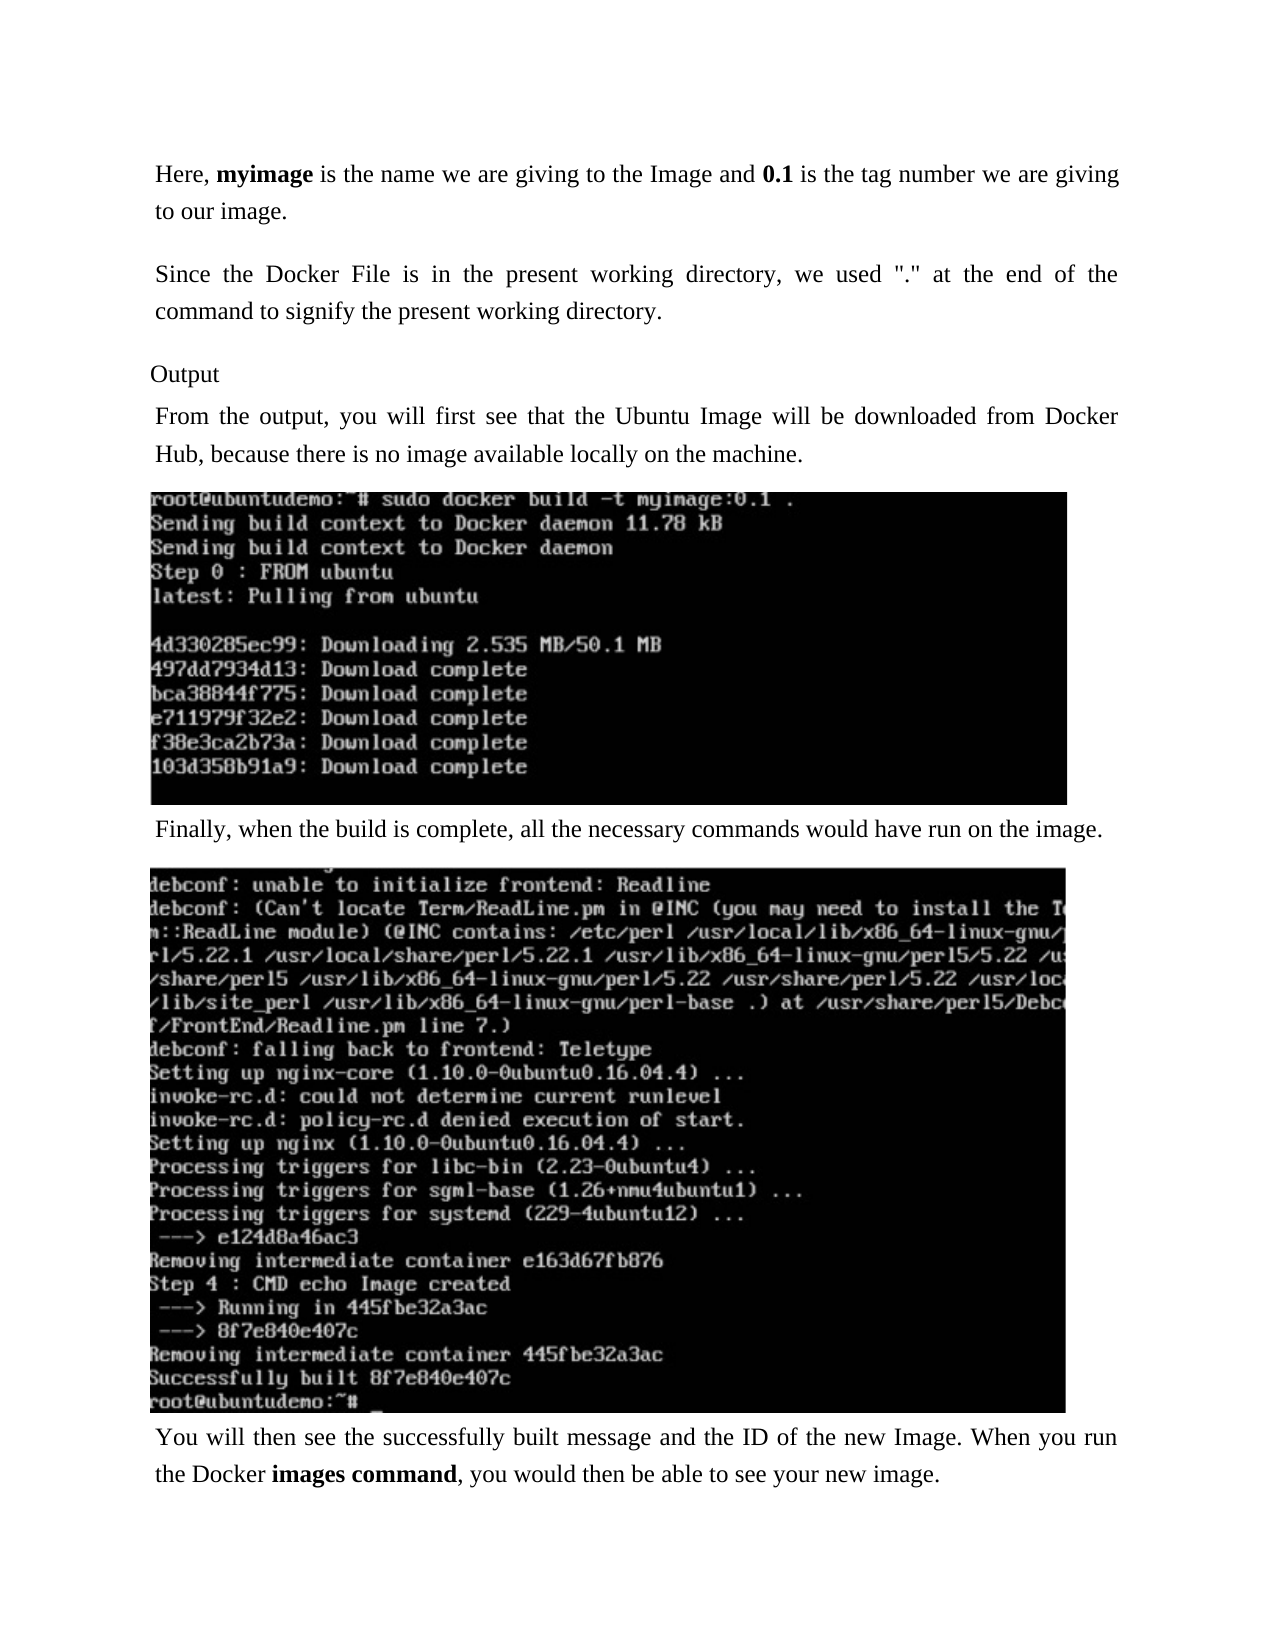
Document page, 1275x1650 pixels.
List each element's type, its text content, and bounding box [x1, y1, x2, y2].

picture [150, 492, 1068, 805]
text Since the Docker File is in the present working directory, we used "." at the end of the command to signify the present working directory. [155, 250, 1120, 325]
text Here, myimage is the name we are giving to the Image and 0.1 is the tag number we are giving to our image. [155, 150, 1120, 225]
text You will then see the successfully built message and the ID of the new Image. When you run the Docker images command, you would then be able to see your new image. [155, 1413, 1120, 1488]
text From the output, you will first see that the Ubuntu Image will be downloaded from Docker Hub, because there is no image available locally on the machine. [155, 392, 1120, 467]
text Output [150, 350, 1120, 387]
text Finally, when the build is complete, all the necessary commands would have run on the image. [155, 805, 1120, 842]
picture [150, 867, 1066, 1413]
